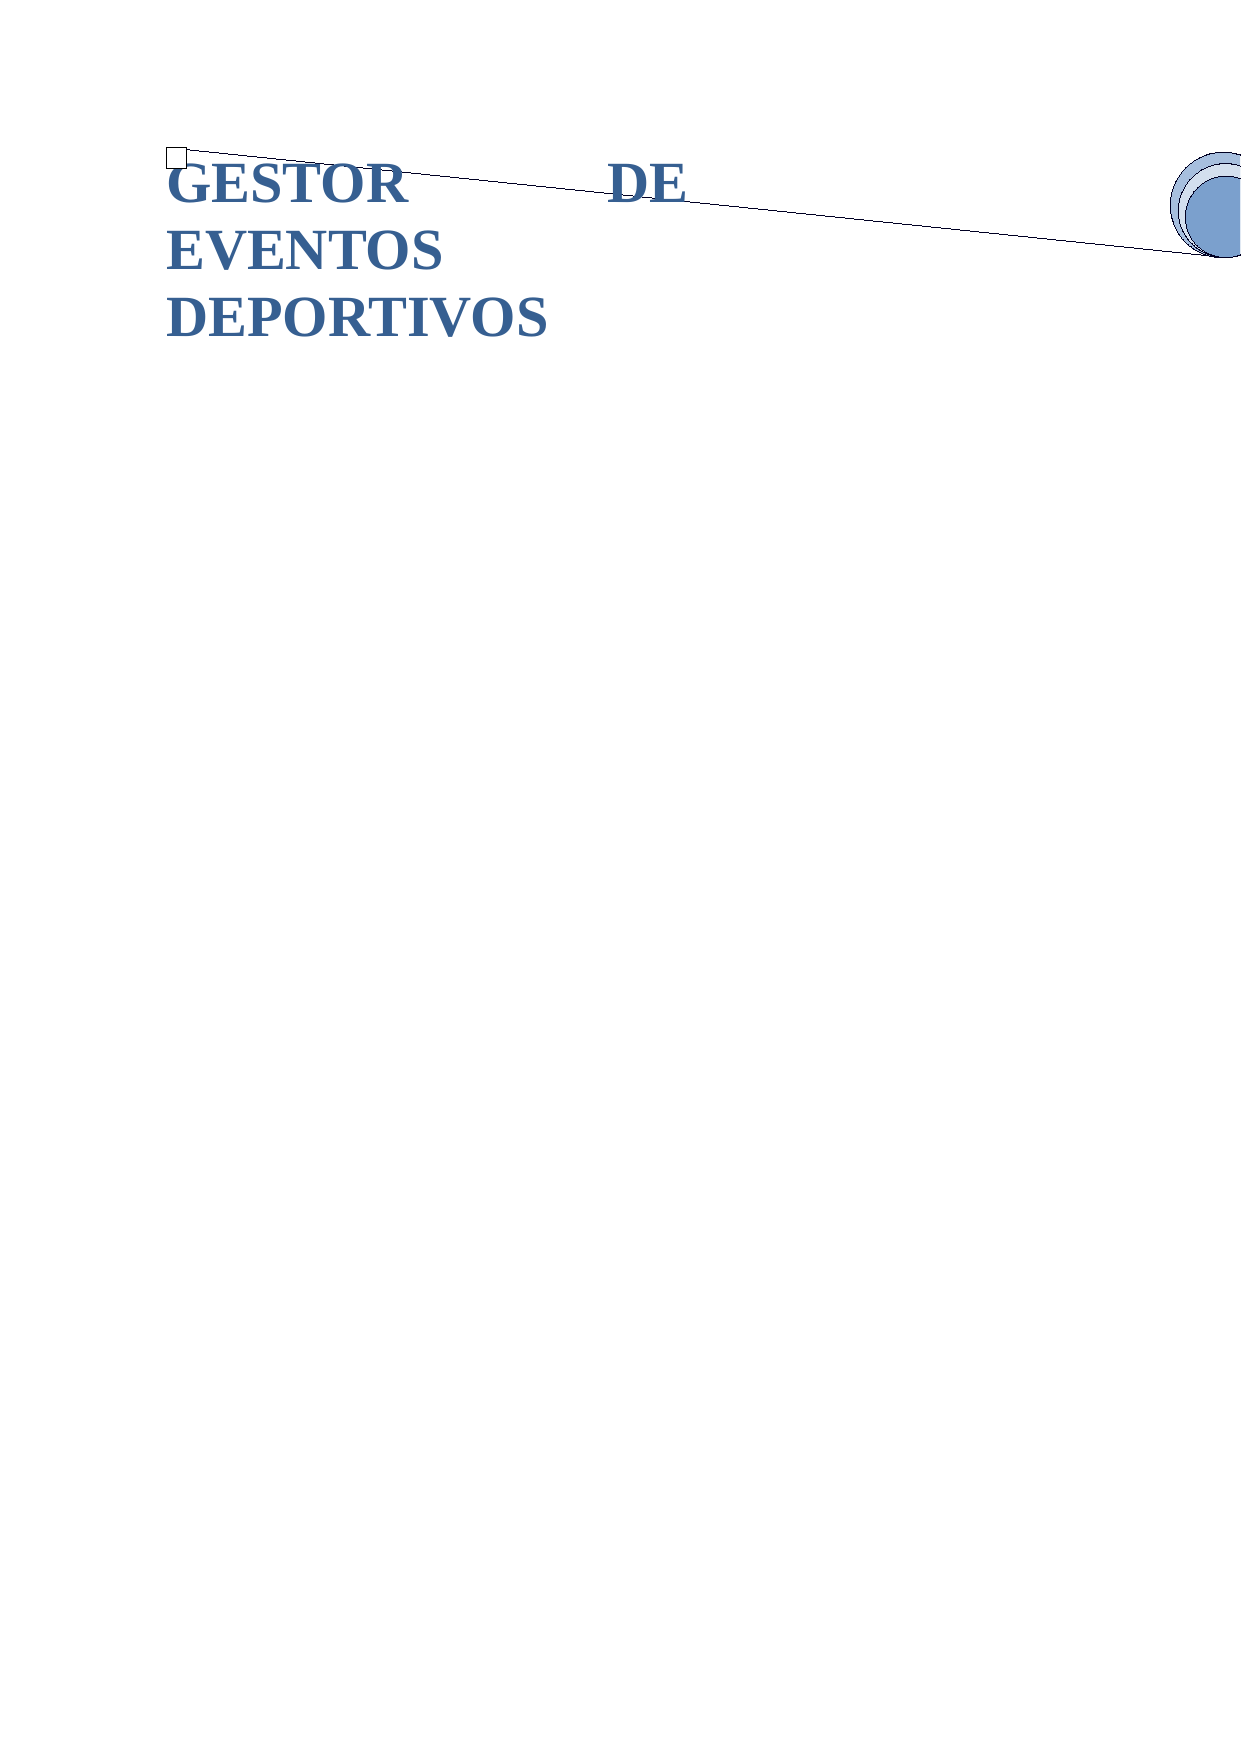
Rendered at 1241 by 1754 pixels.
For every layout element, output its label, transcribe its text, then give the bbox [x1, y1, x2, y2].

table_header GESTOR DE EVENTOS DEPORTIVOS [155, 148, 700, 1680]
